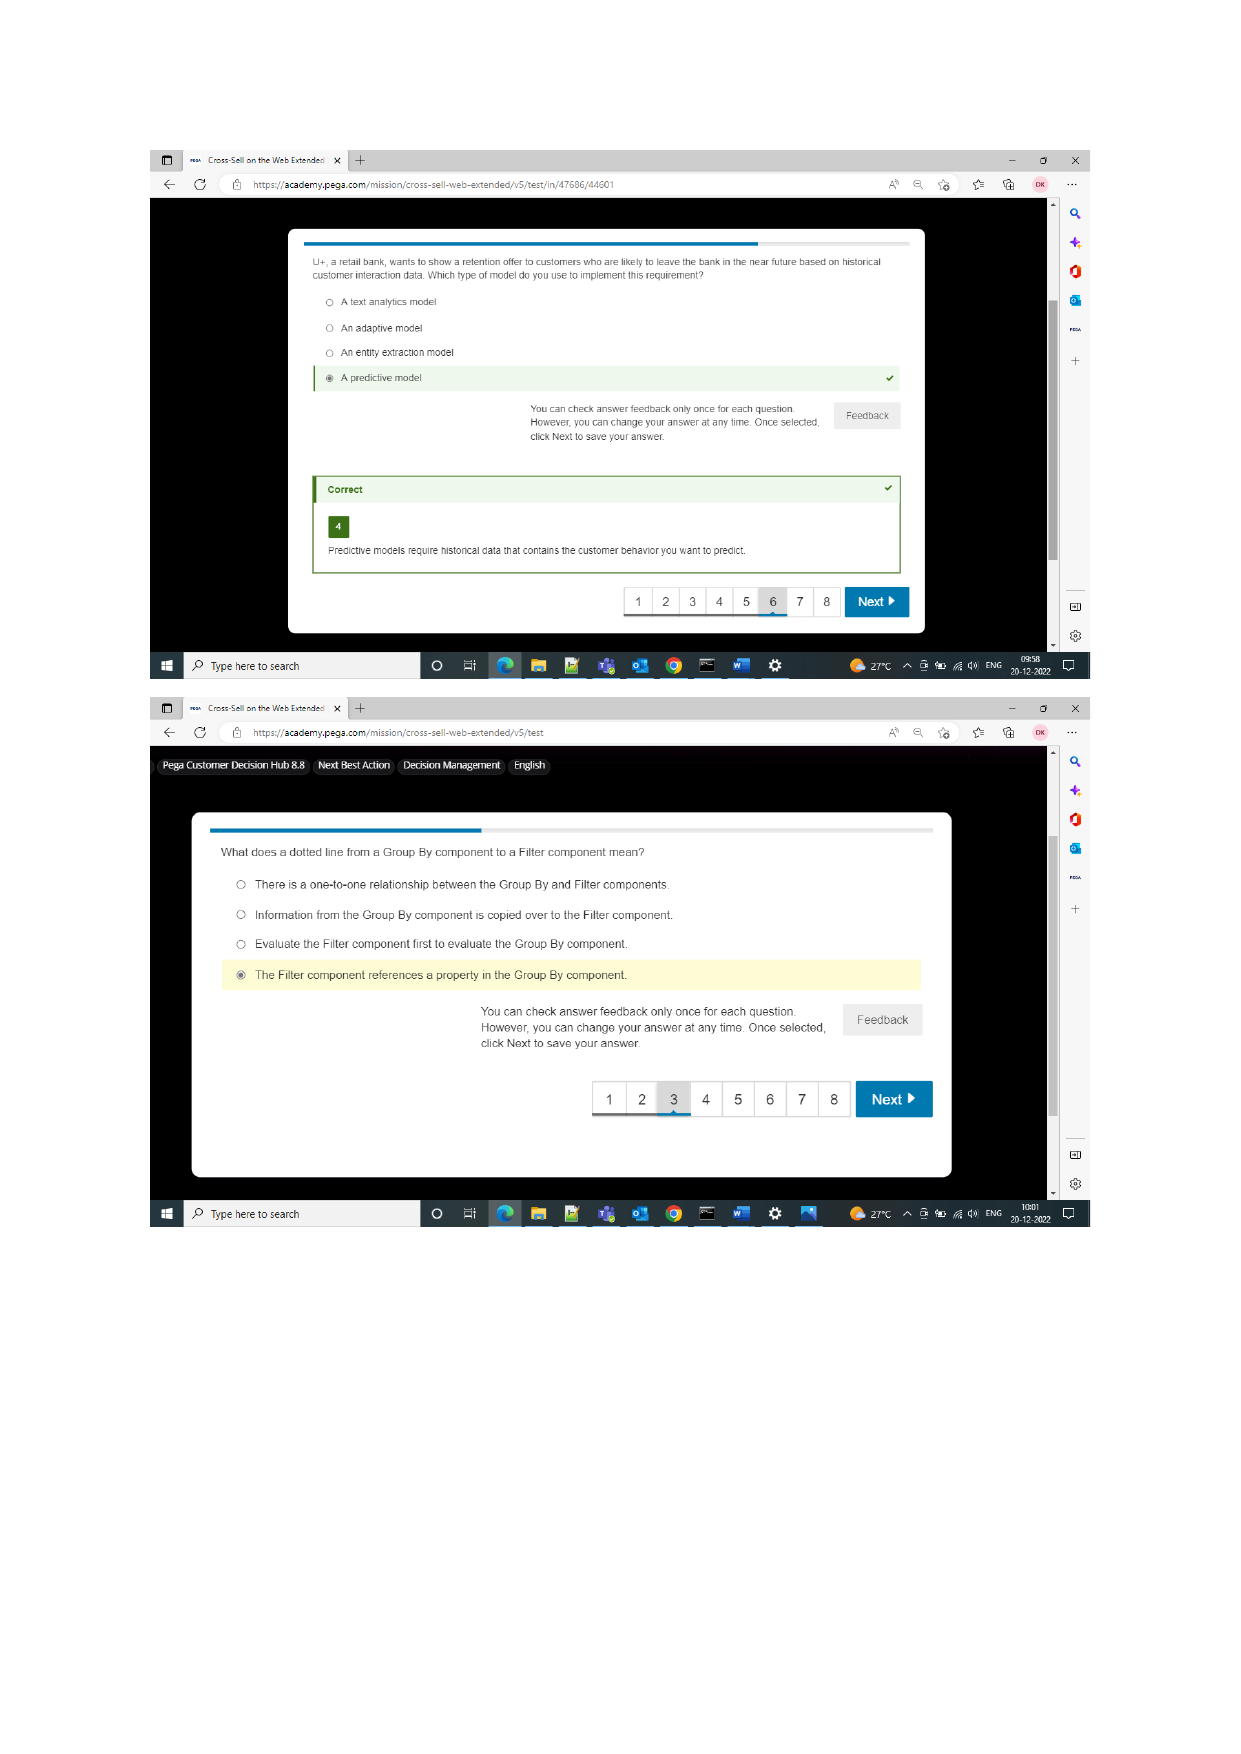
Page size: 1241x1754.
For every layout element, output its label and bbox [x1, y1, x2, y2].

picture [150, 150, 1091, 679]
picture [150, 697, 1091, 1227]
